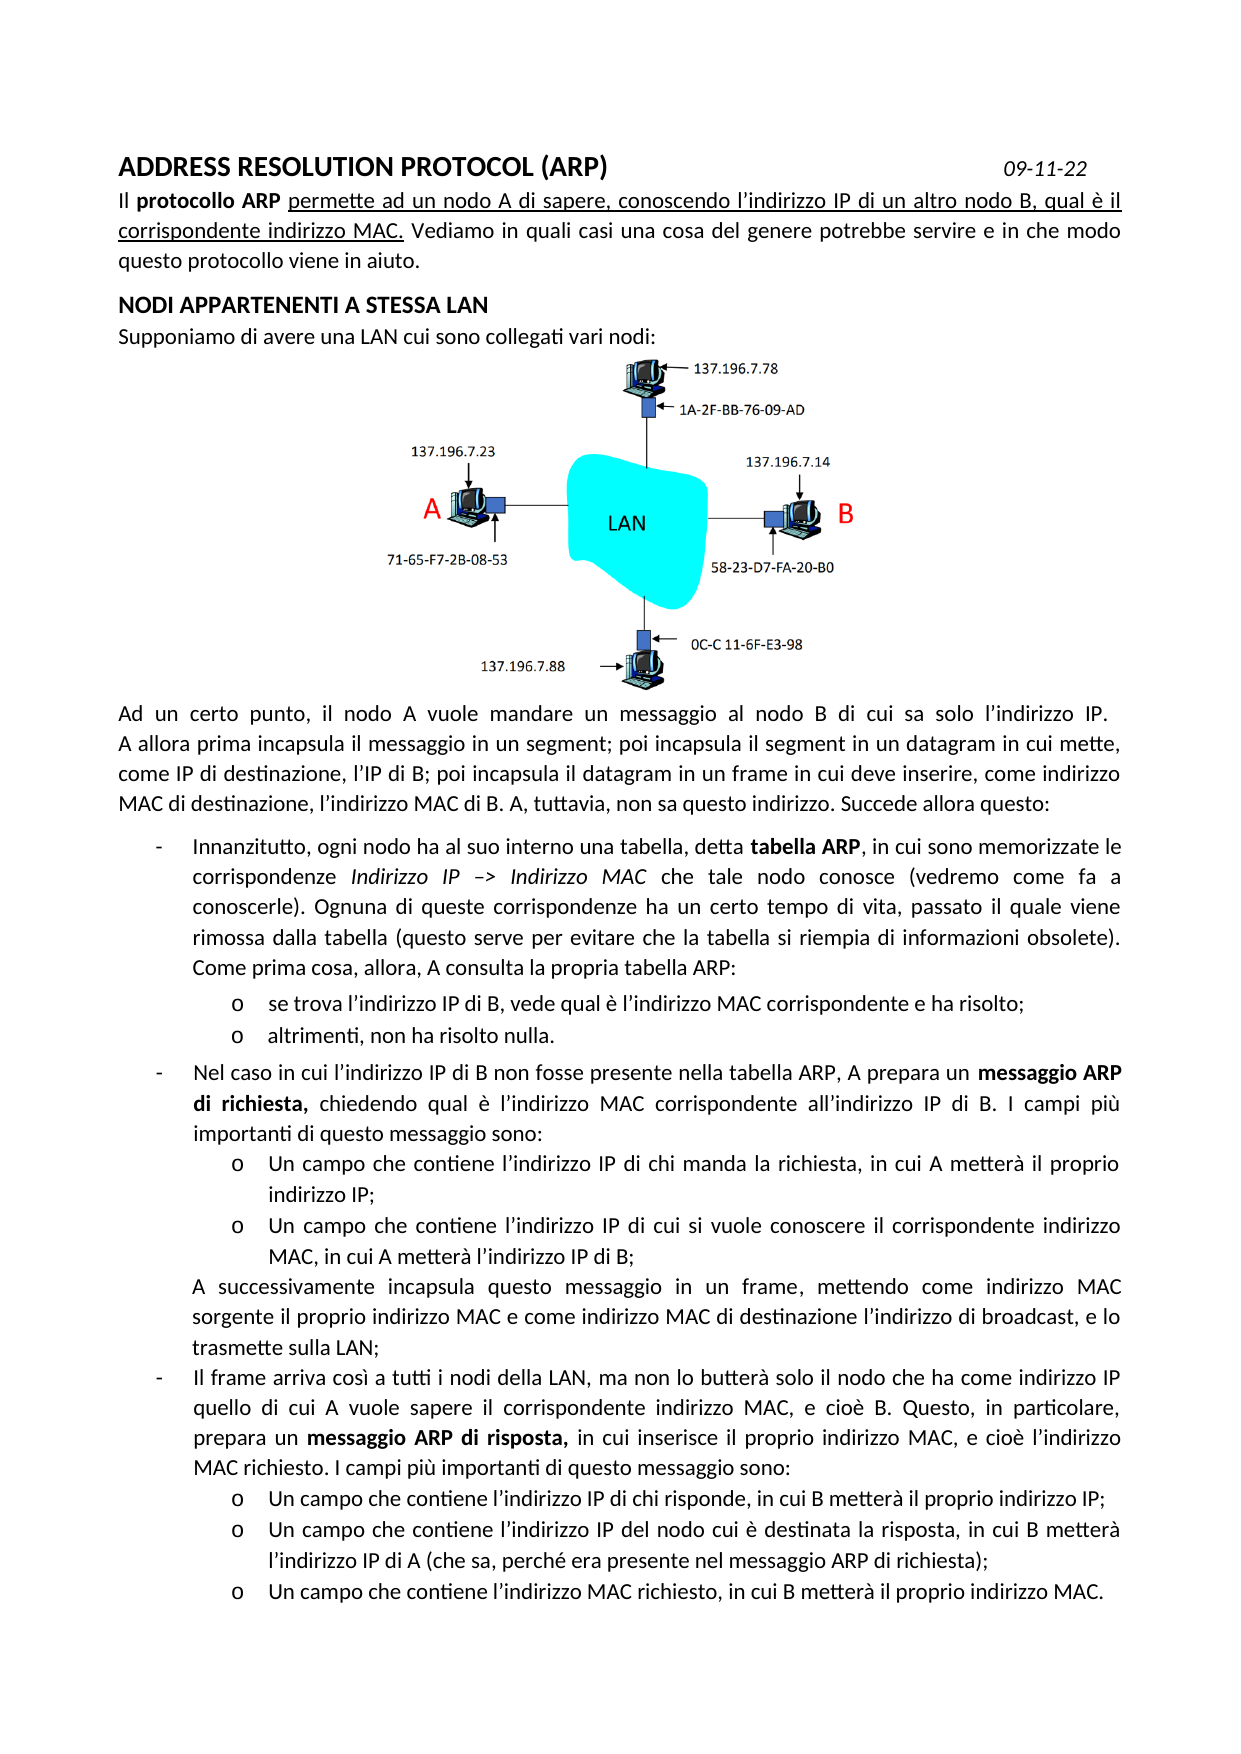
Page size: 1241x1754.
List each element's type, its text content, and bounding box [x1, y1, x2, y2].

list Un campo che contiene l’indirizzo IP di chi risponde, in cui B metterà il proprio indirizzo IP; [231, 1484, 1122, 1513]
list Un campo che contiene l’indirizzo IP di chi manda la richiesta, in cui A metterà il proprio indirizzo IP; [231, 1149, 1122, 1208]
list Innanzitutto, ogni nodo ha al suo interno una tabella, detta tabella ARP, in cui sono memorizzate le corrispondenze Indirizzo IP –> Indirizzo MAC che tale nodo conosce (vedremo come fa a conoscerle). Ognuna di queste corrispondenze ha un certo tempo di vita, passato il quale viene rimossa dalla tabella (questo serve per evitare che la tabella si riempia di informazioni obsolete). Come prima cosa, allora, A consulta la propria tabella ARP: [155, 832, 1122, 981]
text NODI APPARTENENTI A STESSA LAN [118, 289, 1122, 320]
list Un campo che contiene l’indirizzo IP di cui si vuole conoscere il corrispondente indirizzo MAC, in cui A metterà l’indirizzo IP di B; [231, 1211, 1122, 1270]
list Nel caso in cui l’indirizzo IP di B non fosse presente nella tabella ARP, A prepara un messaggio ARP di richiesta, chiedendo qual è l’indirizzo MAC corrispondente all’indirizzo IP di B. I campi più importanti di questo messaggio sono: [156, 1058, 1122, 1147]
text Il protocollo ARP permette ad un nodo A di sapere, conoscendo l’indirizzo IP di un altro nodo B, qual è il corrispondente indirizzo MAC. Vediamo in quali casi una cosa del genere potrebbe servire e in che modo questo protocollo viene in aiuto. [118, 186, 1122, 274]
list Un campo che contiene l’indirizzo IP del nodo cui è destinata la risposta, in cui B metterà l’indirizzo IP di A (che sa, perché era presente nel messaggio ARP di richiesta); [231, 1515, 1122, 1574]
text Supponiamo di avere una LAN cui sono collegati vari nodi: [118, 322, 1122, 350]
text ADDRESS RESOLUTION PROTOCOL (ARP) 09-11-22 [118, 148, 1122, 183]
list se trova l’indirizzo IP di B, vede qual è l’indirizzo MAC corrispondente e ha risolto; [231, 989, 1122, 1018]
text Ad un certo punto, il nodo A vuole mandare un messaggio al nodo B di cui sa solo l’indirizzo IP. A allora prima incapsula il messaggio in un segment; poi incapsula il segment in un datagram in cui mette, come IP di destinazione, l’IP di B; poi incapsula il datagram in un frame in cui deve inserire, come indirizzo MAC di destinazione, l’indirizzo MAC di B. A, tuttavia, non sa questo indirizzo. Succede allora questo: [118, 699, 1122, 817]
list Il frame arriva così a tutti i nodi della LAN, ma non lo butterà solo il nodo che ha come indirizzo IP quello di cui A vuole sapere il corrispondente indirizzo MAC, e cioè B. Questo, in particolare, prepara un messaggio ARP di risposta, in cui inserisce il proprio indirizzo MAC, e cioè l’indirizzo MAC richiesto. I campi più importanti di questo messaggio sono: [156, 1363, 1122, 1482]
picture [379, 358, 861, 691]
text A successivamente incapsula questo messaggio in un frame, mettendo come indirizzo MAC sorgente il proprio indirizzo MAC e come indirizzo MAC di destinazione l’indirizzo di broadcast, e lo trasmette sulla LAN; [192, 1272, 1122, 1361]
list Un campo che contiene l’indirizzo MAC richiesto, in cui B metterà il proprio indirizzo MAC. [231, 1577, 1122, 1606]
list altrimenti, non ha risolto nulla. [230, 1021, 1122, 1050]
